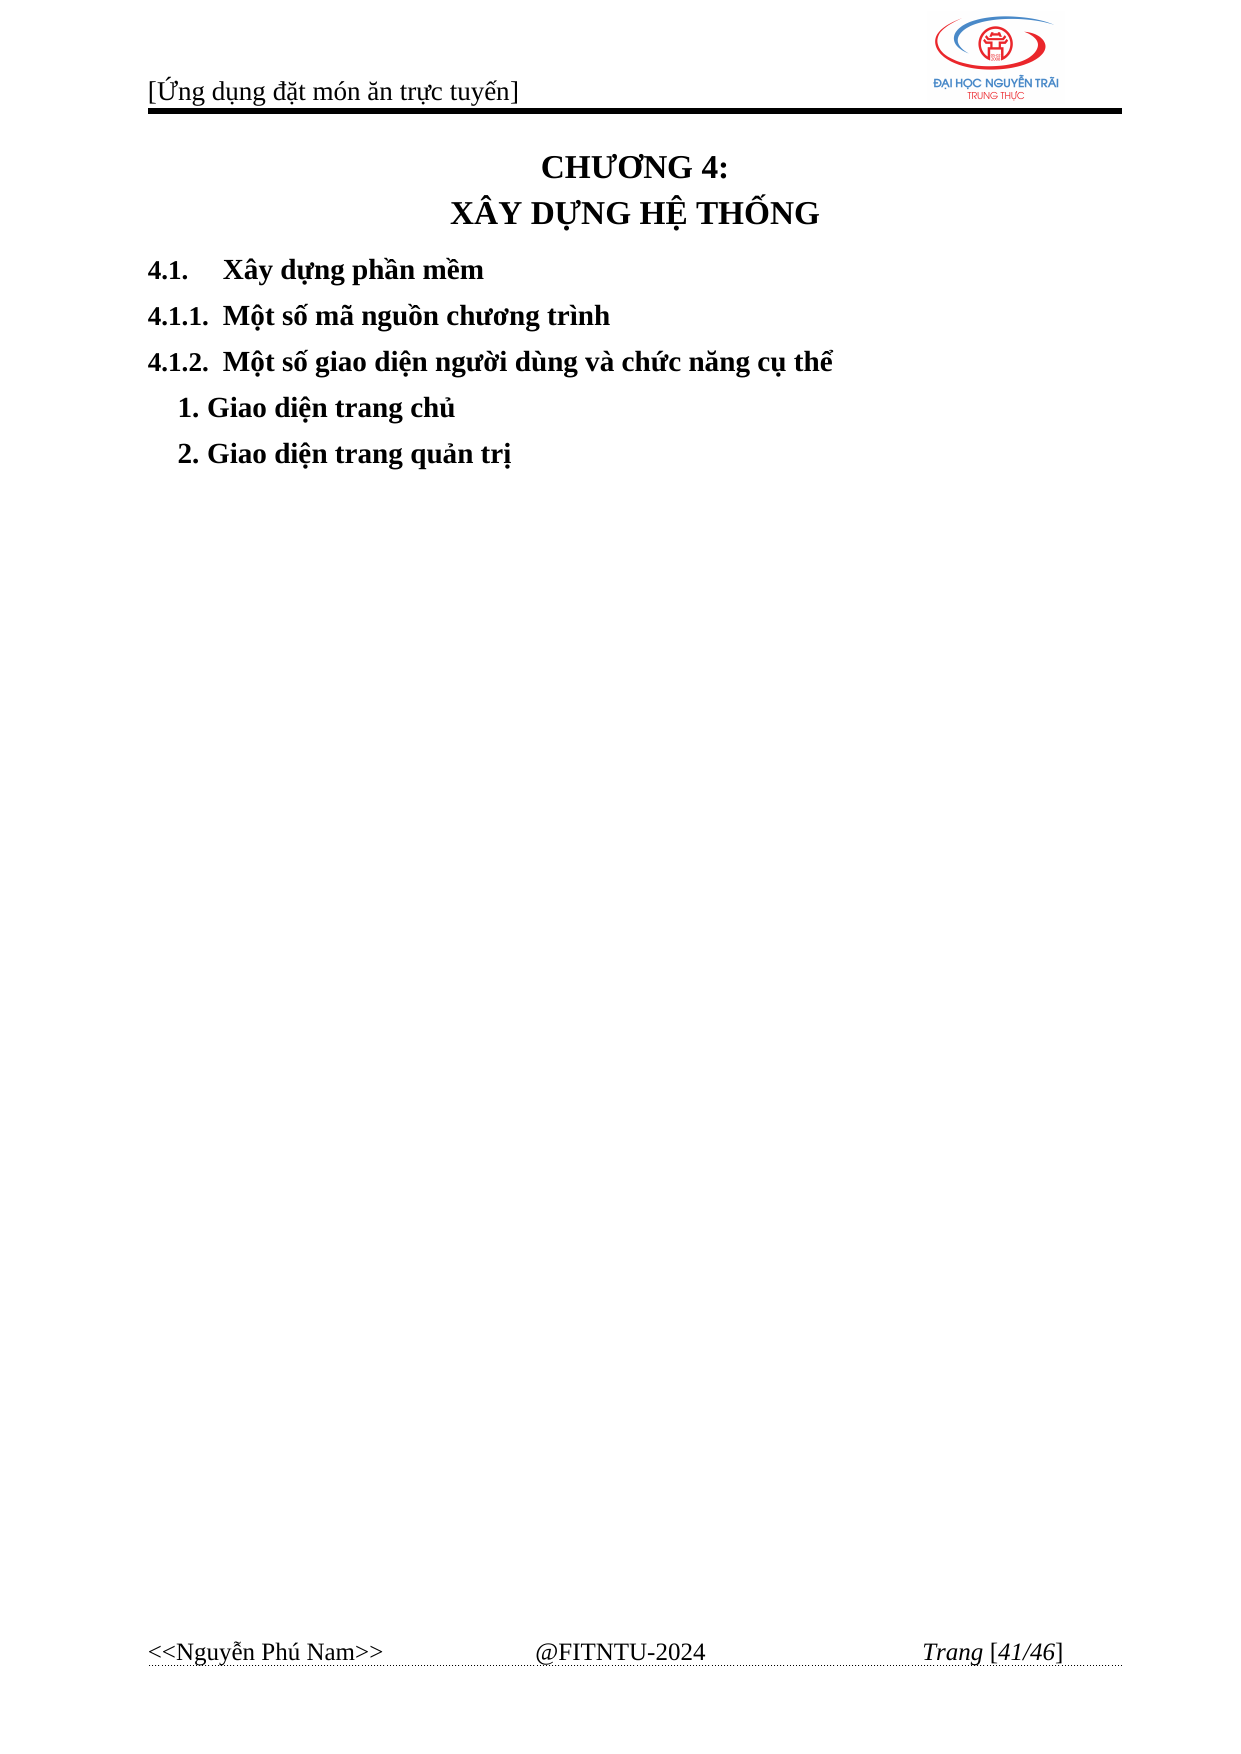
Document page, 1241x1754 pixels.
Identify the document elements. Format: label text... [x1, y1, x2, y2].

subtitle Giao diện trang chủ [177, 390, 1122, 424]
picture [926, 11, 1065, 104]
subtitle Giao diện trang quản trị [177, 436, 1122, 470]
subtitle CHƯƠNG 4: XÂY DỰNG HỆ THỐNG [148, 148, 1122, 232]
subtitle Một số mã nguồn chương trình [148, 298, 1122, 332]
subtitle Xây dựng phần mềm [148, 252, 1122, 286]
subtitle Một số giao diện người dùng và chức năng cụ thể [148, 344, 1122, 378]
